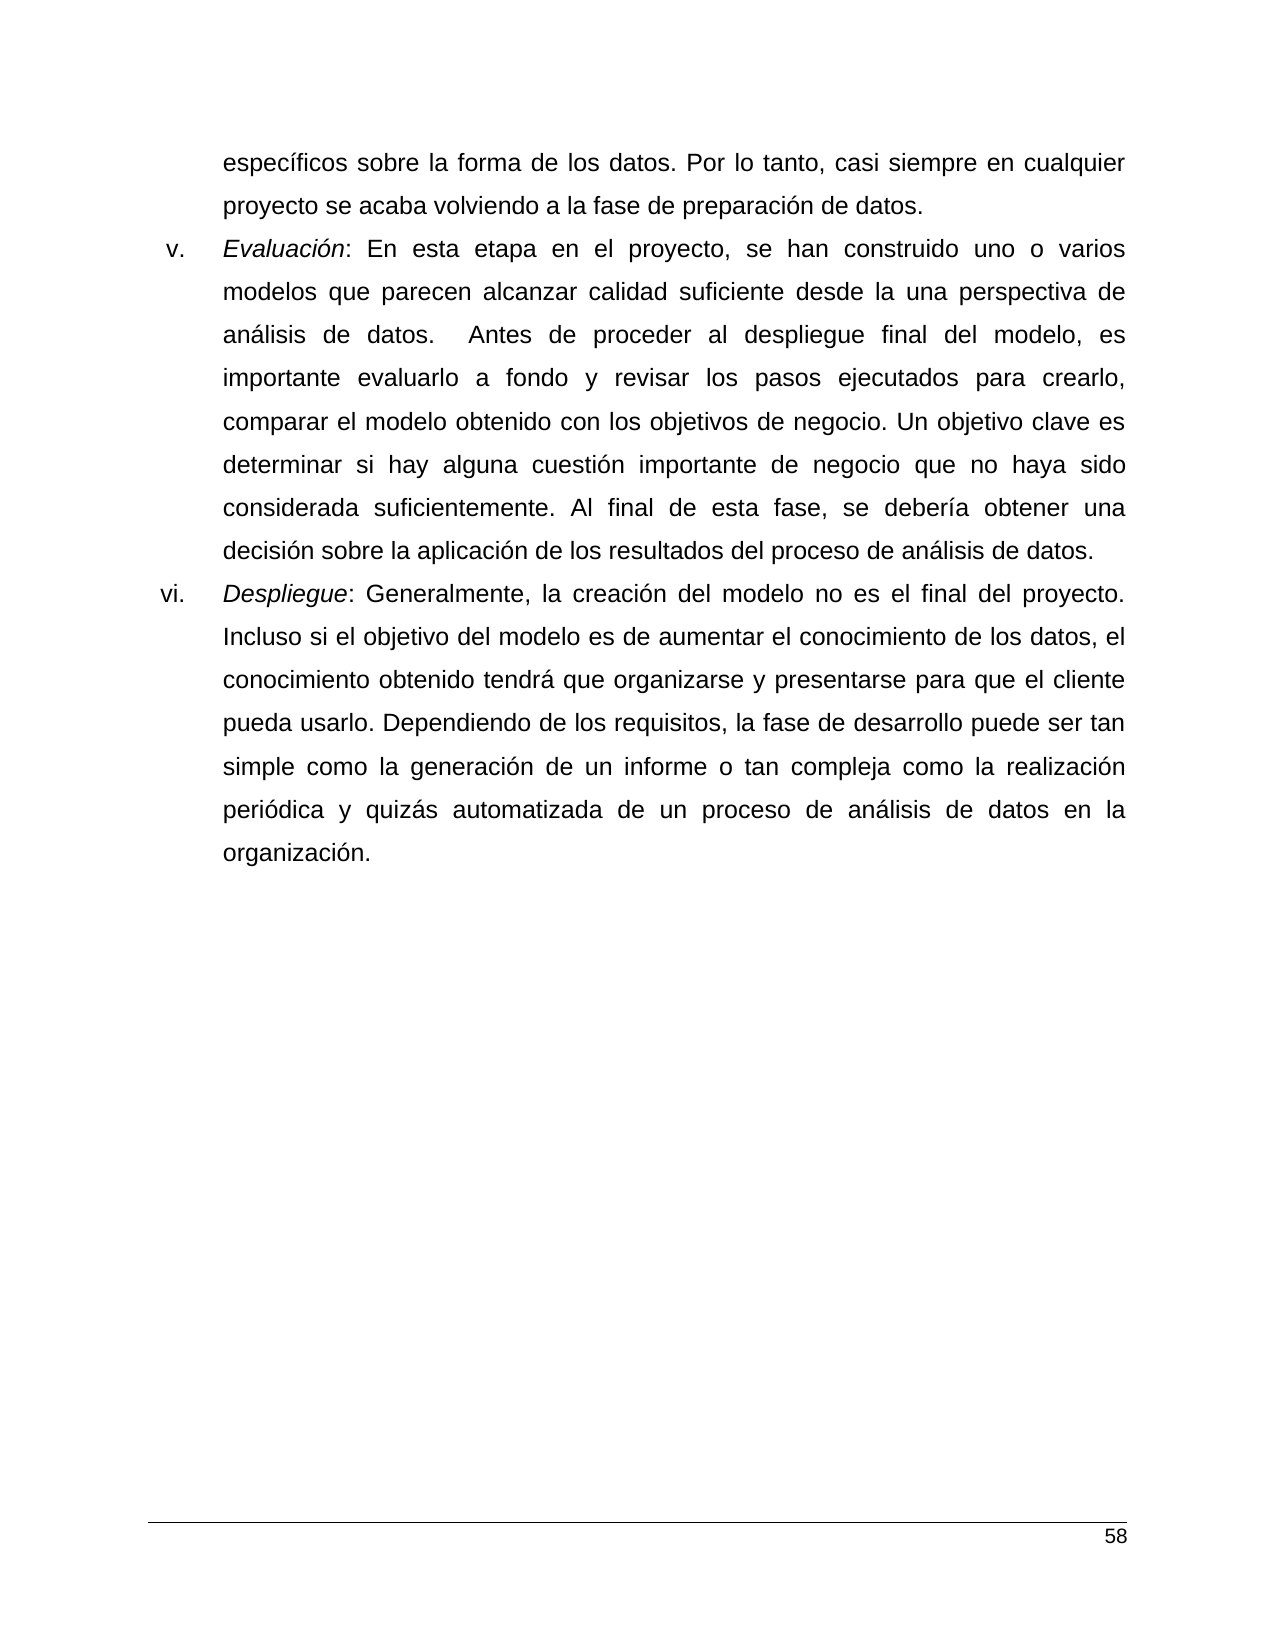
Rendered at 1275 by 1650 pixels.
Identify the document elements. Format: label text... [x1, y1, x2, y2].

list Despliegue: Generalmente, la creación del modelo no es el final del proyecto. Incluso si el objetivo del modelo es de aumentar el conocimiento de los datos, el conocimiento obtenido tendrá que organizarse y presentarse para que el cliente pueda usarlo. Dependiendo de los requisitos, la fase de desarrollo puede ser tan simple como la generación de un informe o tan compleja como la realización periódica y quizás automatizada de un proceso de análisis de datos en la organización. [185, 579, 1127, 866]
list Evaluación: En esta etapa en el proyecto, se han construido uno o varios modelos que parecen alcanzar calidad suficiente desde la una perspectiva de análisis de datos. Antes de proceder al despliegue final del modelo, es importante evaluarlo a fondo y revisar los pasos ejecutados para crearlo, comparar el modelo obtenido con los objetivos de negocio. Un objetivo clave es determinar si hay alguna cuestión importante de negocio que no haya sido considerada suficientemente. Al final de esta fase, se debería obtener una decisión sobre la aplicación de los resultados del proceso de análisis de datos. [185, 234, 1127, 564]
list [185, 148, 1127, 219]
